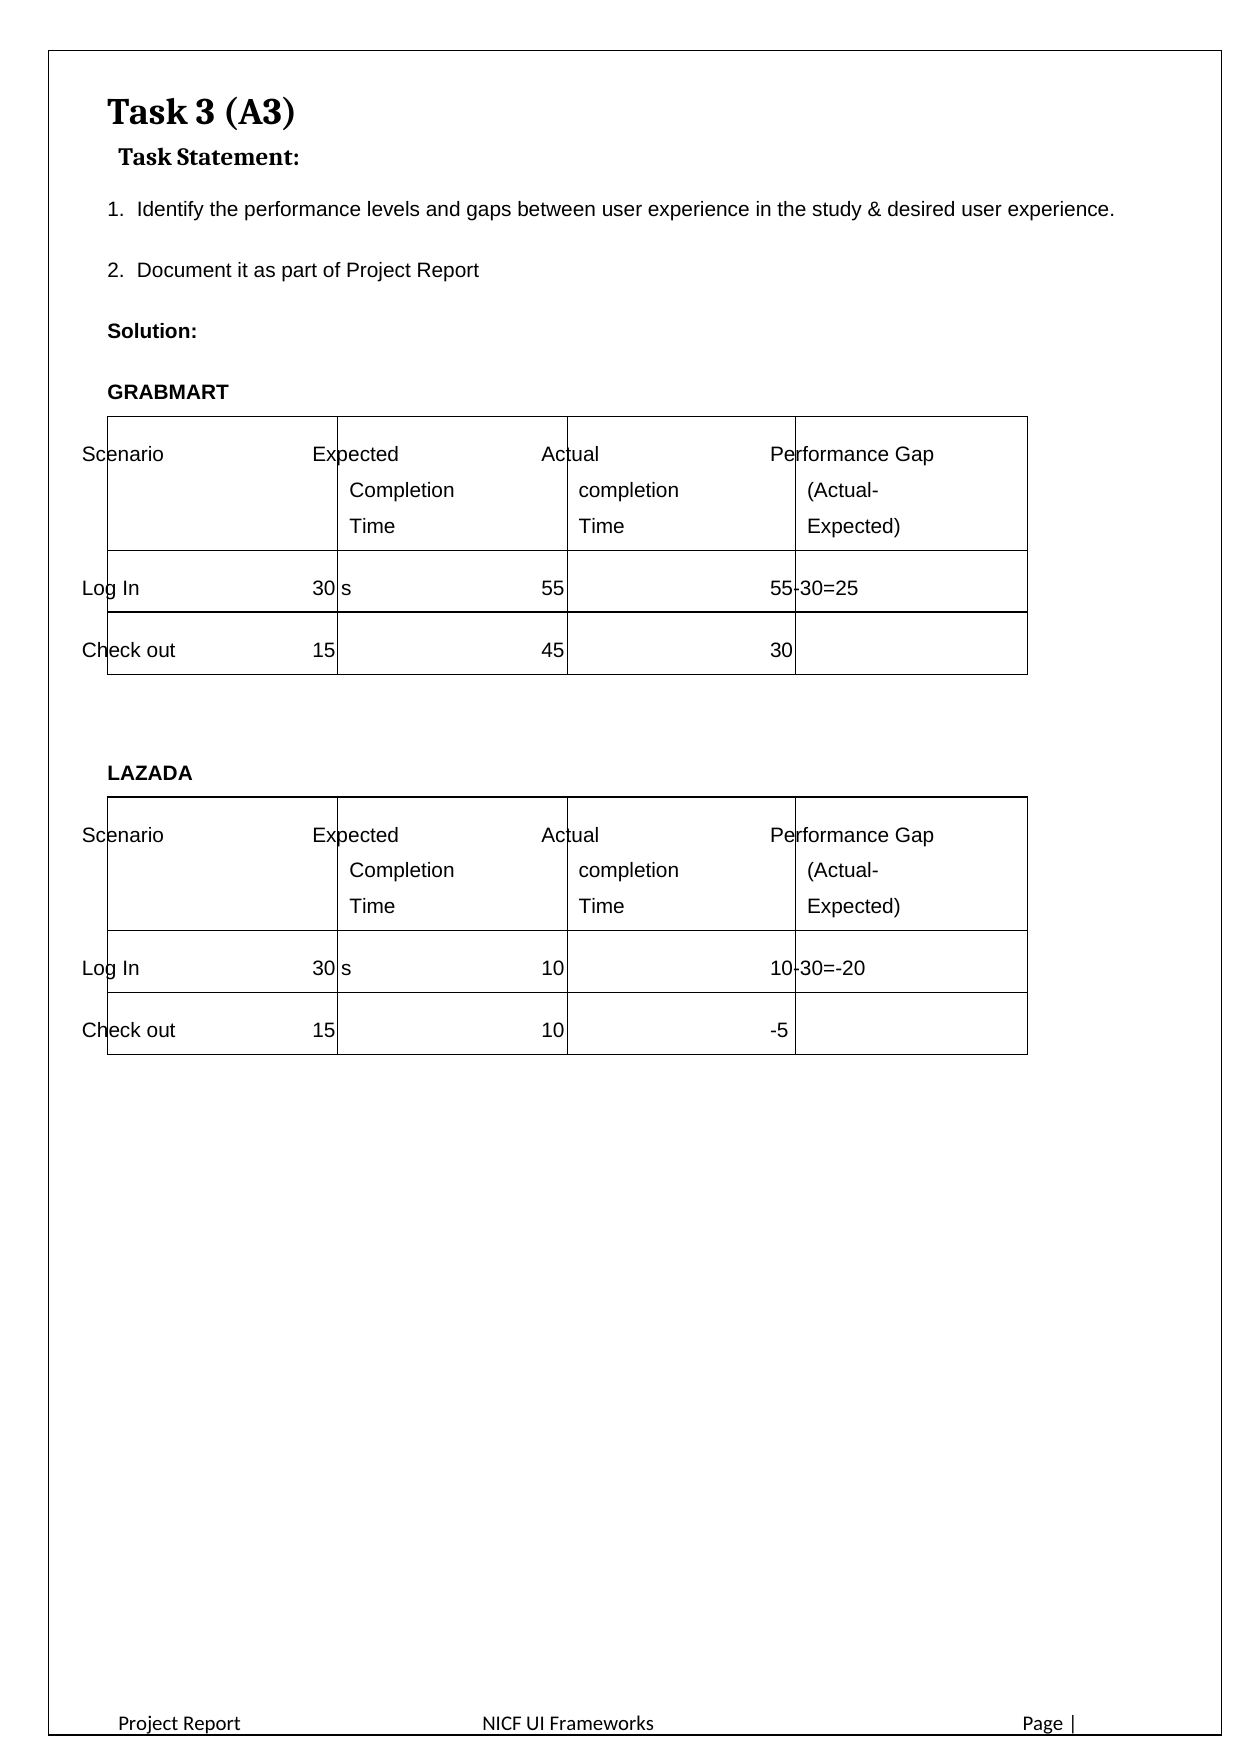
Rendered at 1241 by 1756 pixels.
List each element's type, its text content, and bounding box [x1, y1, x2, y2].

table_cell 10 [568, 993, 795, 1054]
table_header Expected Completion Time [338, 798, 567, 930]
subtitle Task 3 (A3) [59, 91, 1221, 134]
list Document it as part of Project Report [107, 258, 1141, 282]
table_header Actual completion Time [568, 798, 795, 930]
table_cell Check out [108, 613, 337, 673]
table_cell 55 [568, 551, 795, 611]
table_cell 15 [338, 613, 567, 673]
table_header Scenario [108, 798, 337, 930]
list Identify the performance levels and gaps between user experience in the study & desired user experience. [107, 197, 1141, 221]
table_header Performance Gap (Actual- Expected) [796, 798, 1027, 930]
table_cell 30 s [338, 931, 567, 992]
subtitle Task Statement: [118, 143, 1221, 172]
table_cell 10-30=-20 [796, 931, 1027, 992]
text Solution: [107, 319, 1141, 343]
table_cell Log In [108, 931, 337, 992]
table_cell Check out [108, 993, 337, 1054]
table_cell 15 [338, 993, 567, 1054]
table_cell -5 [796, 993, 1027, 1054]
table_header Scenario [108, 417, 337, 549]
table_header Performance Gap (Actual- Expected) [796, 417, 1027, 549]
table_header Expected Completion Time [338, 417, 567, 549]
text GRABMART [107, 380, 1141, 404]
table_cell 30 s [338, 551, 567, 611]
table_cell Log In [108, 551, 337, 611]
table_cell 10 [568, 931, 795, 992]
table_cell 45 [568, 613, 795, 673]
text LAZADA [107, 760, 1141, 784]
table_cell 30 [796, 613, 1027, 673]
table_cell 55-30=25 [796, 551, 1027, 611]
table_header Actual completion Time [568, 417, 795, 549]
